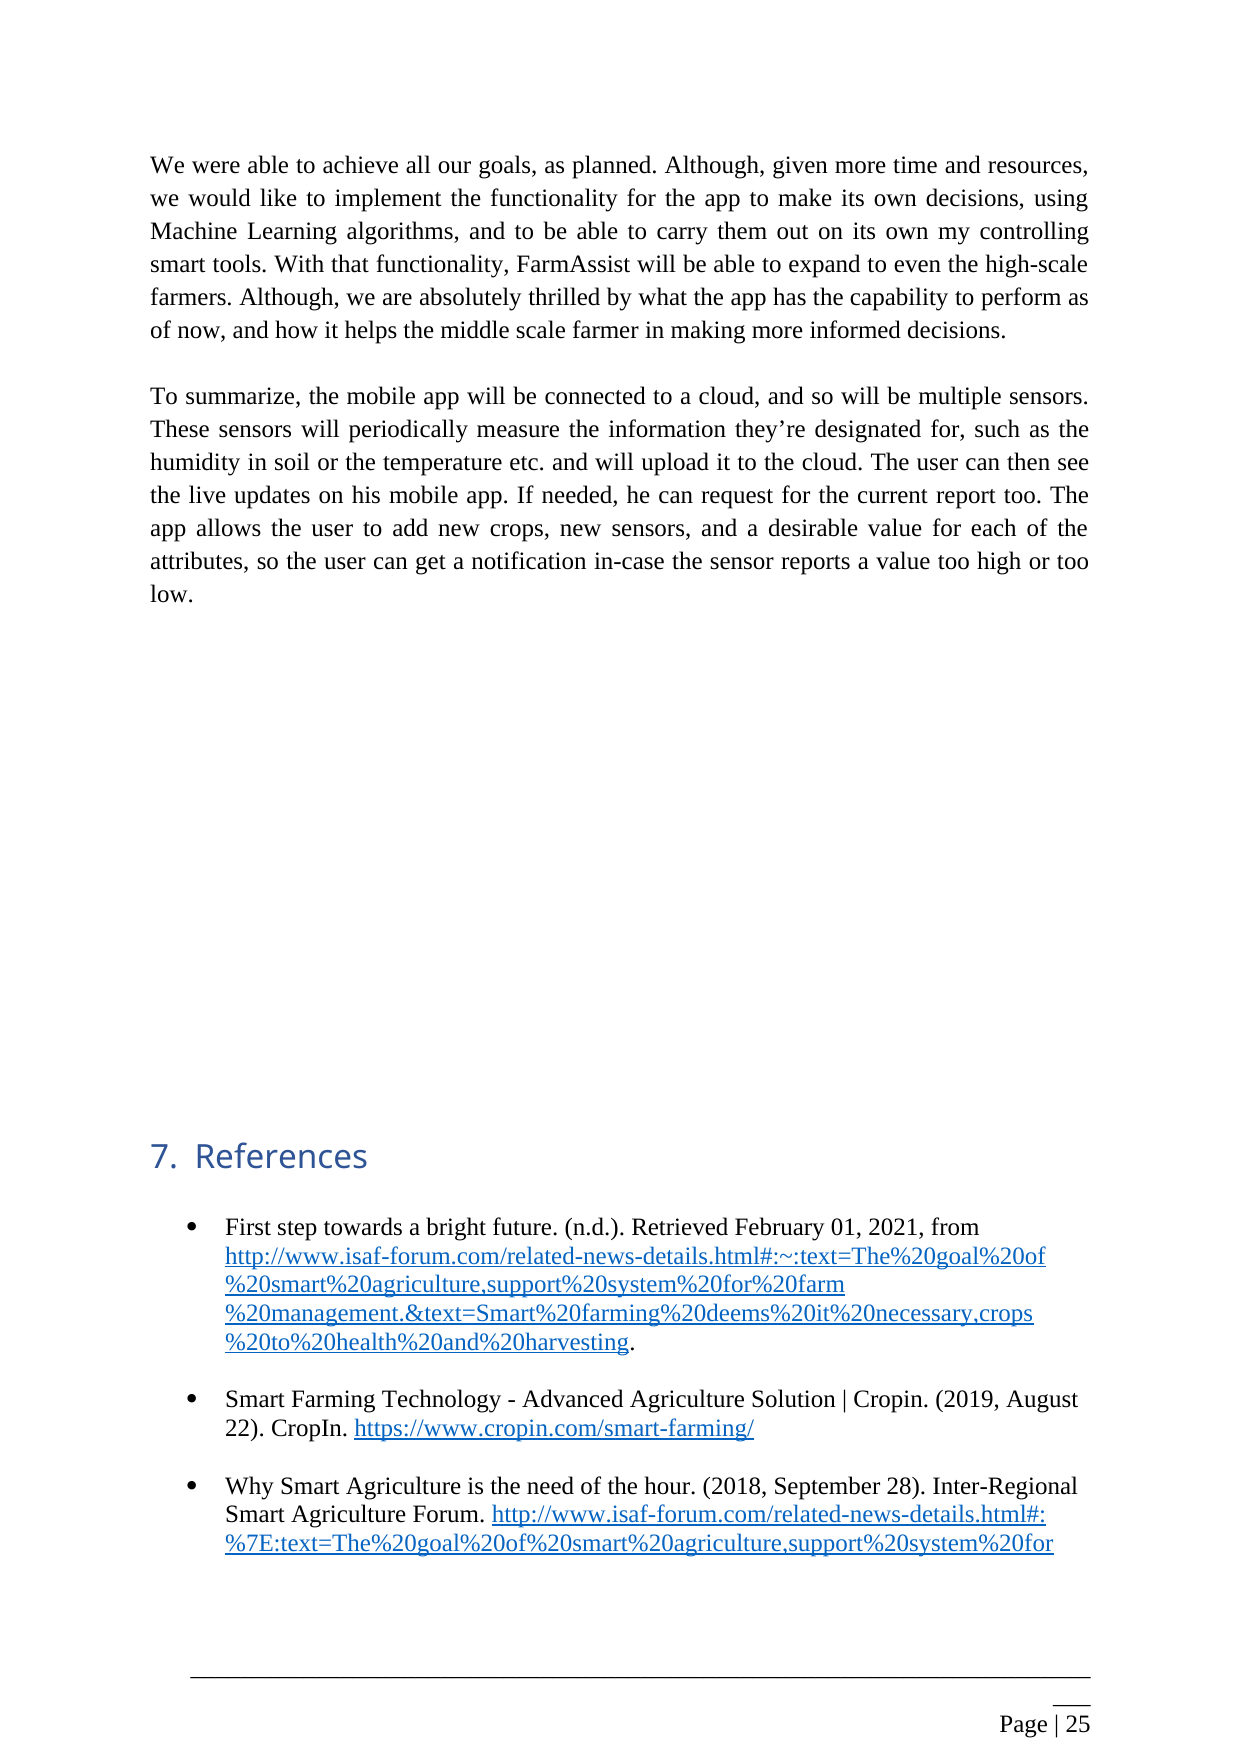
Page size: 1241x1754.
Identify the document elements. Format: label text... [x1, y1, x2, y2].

list Smart Farming Technology - Advanced Agriculture Solution | Cropin. (2019, August 22). CropIn. https://www.cropin.com/smart-farming/ [187, 1384, 1090, 1442]
text To summarize, the mobile app will be connected to a cloud, and so will be multiple sensors. These sensors will periodically measure the information they’re designated for, such as the humidity in soil or the temperature etc. and will upload it to the cloud. The user can then see the live updates on his mobile app. If needed, he can request for the current report too. The app allows the user to add new crops, new sensors, and a desirable value for each of the attributes, so the user can get a notification in-case the sensor reports a value too high or too low. [150, 381, 1090, 608]
list First step towards a bright future. (n.d.). Retrieved February 01, 2021, from http://www.isaf-forum.com/related-news-details.html#:~:text=The%20goal%20of%20smart%20agriculture,support%20system%20for%20farm%20management.&text=Smart%20farming%20deems%20it%20necessary,crops%20to%20health%20and%20harvesting. [187, 1212, 1090, 1356]
subtitle References [150, 1133, 1090, 1178]
text We were able to achieve all our goals, as planned. Although, given more time and resources, we would like to implement the functionality for the app to make its own decisions, using Machine Learning algorithms, and to be able to carry them out on its own my controlling smart tools. With that functionality, FarmAssist will be able to expand to even the high-scale farmers. Although, we are absolutely thrilled by what the app has the capability to perform as of now, and how it helps the middle scale farmer in making more informed decisions. [150, 150, 1090, 344]
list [187, 1471, 1090, 1557]
